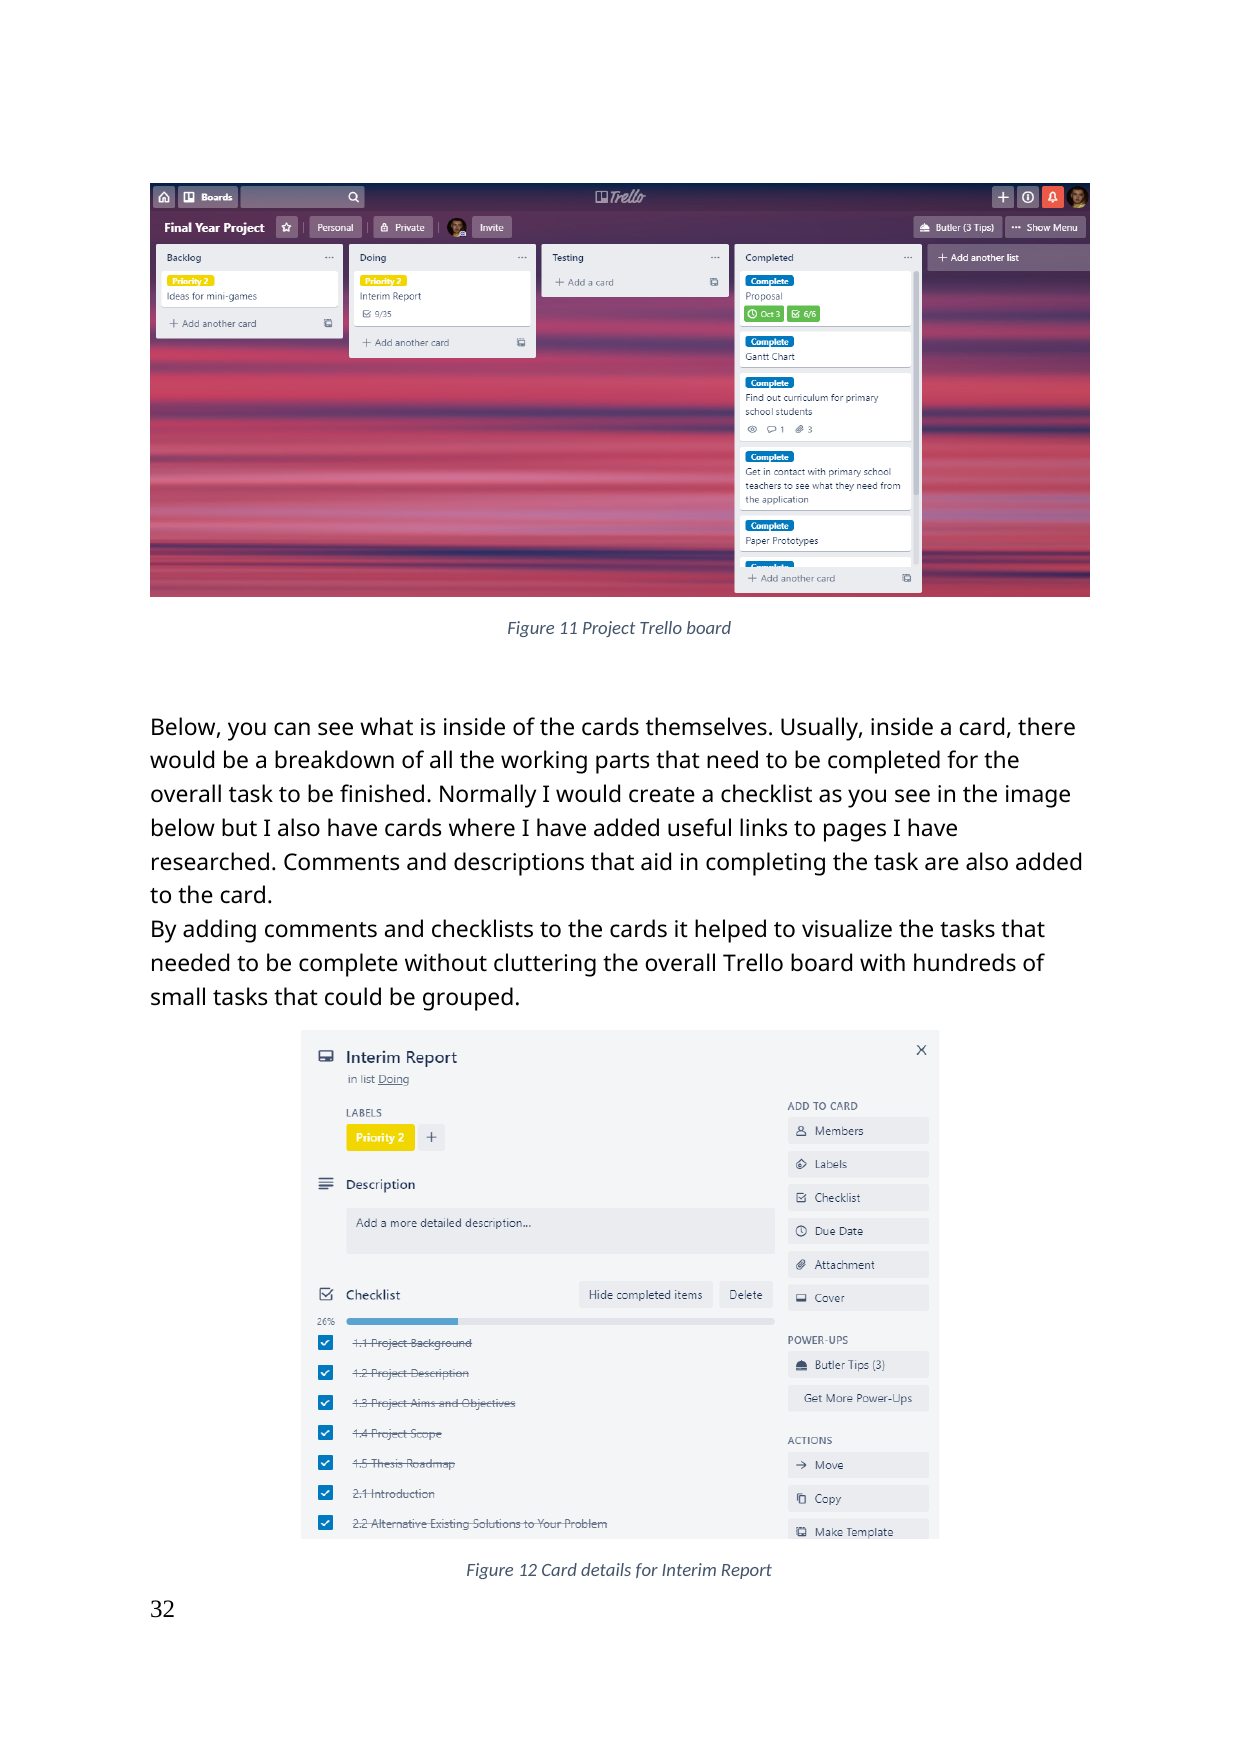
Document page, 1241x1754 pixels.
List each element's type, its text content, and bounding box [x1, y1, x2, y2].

text Below, you can see what is inside of the cards themselves. Usually, inside a card, there would be a breakdown of all the working parts that need to be completed for the overall task to be finished. Normally I would create a checklist as you see in the image below but I also have cards where I have added useful links to pages I have researched. Comments and descriptions that aid in completing the task are also added to the card. By adding comments and checklists to the cards it helped to visualize the tasks that needed to be complete without cluttering the overall Trello board with hundreds of small tasks that could be grouped. [150, 710, 1090, 1012]
picture [301, 1030, 940, 1539]
picture [150, 183, 1090, 597]
